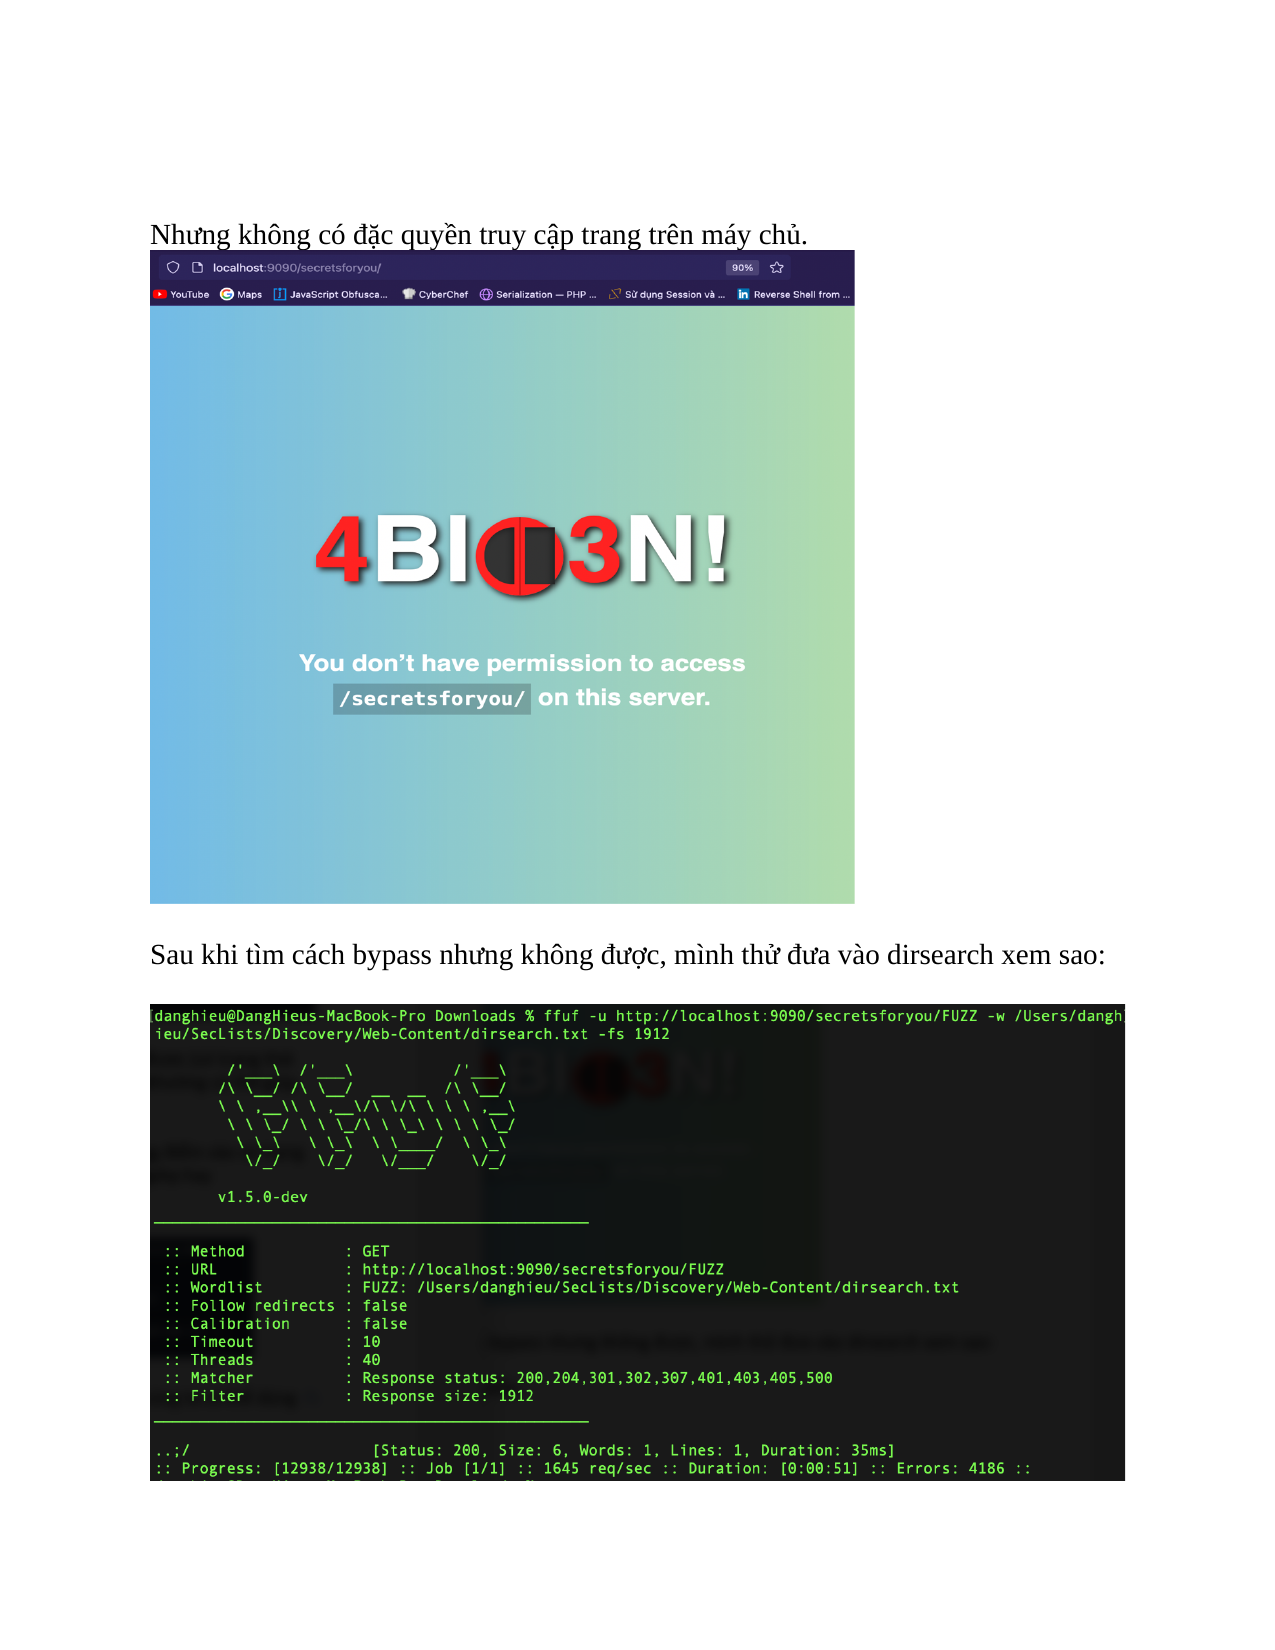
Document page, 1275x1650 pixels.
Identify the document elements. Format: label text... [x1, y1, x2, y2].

picture [150, 250, 855, 904]
text Nhưng không có đặc quyền truy cập trang trên máy chủ. [150, 217, 1125, 251]
text Sau khi tìm cách bypass nhưng không được, mình thử đưa vào dirsearch xem sao: [150, 937, 1125, 971]
picture [150, 1004, 1125, 1481]
